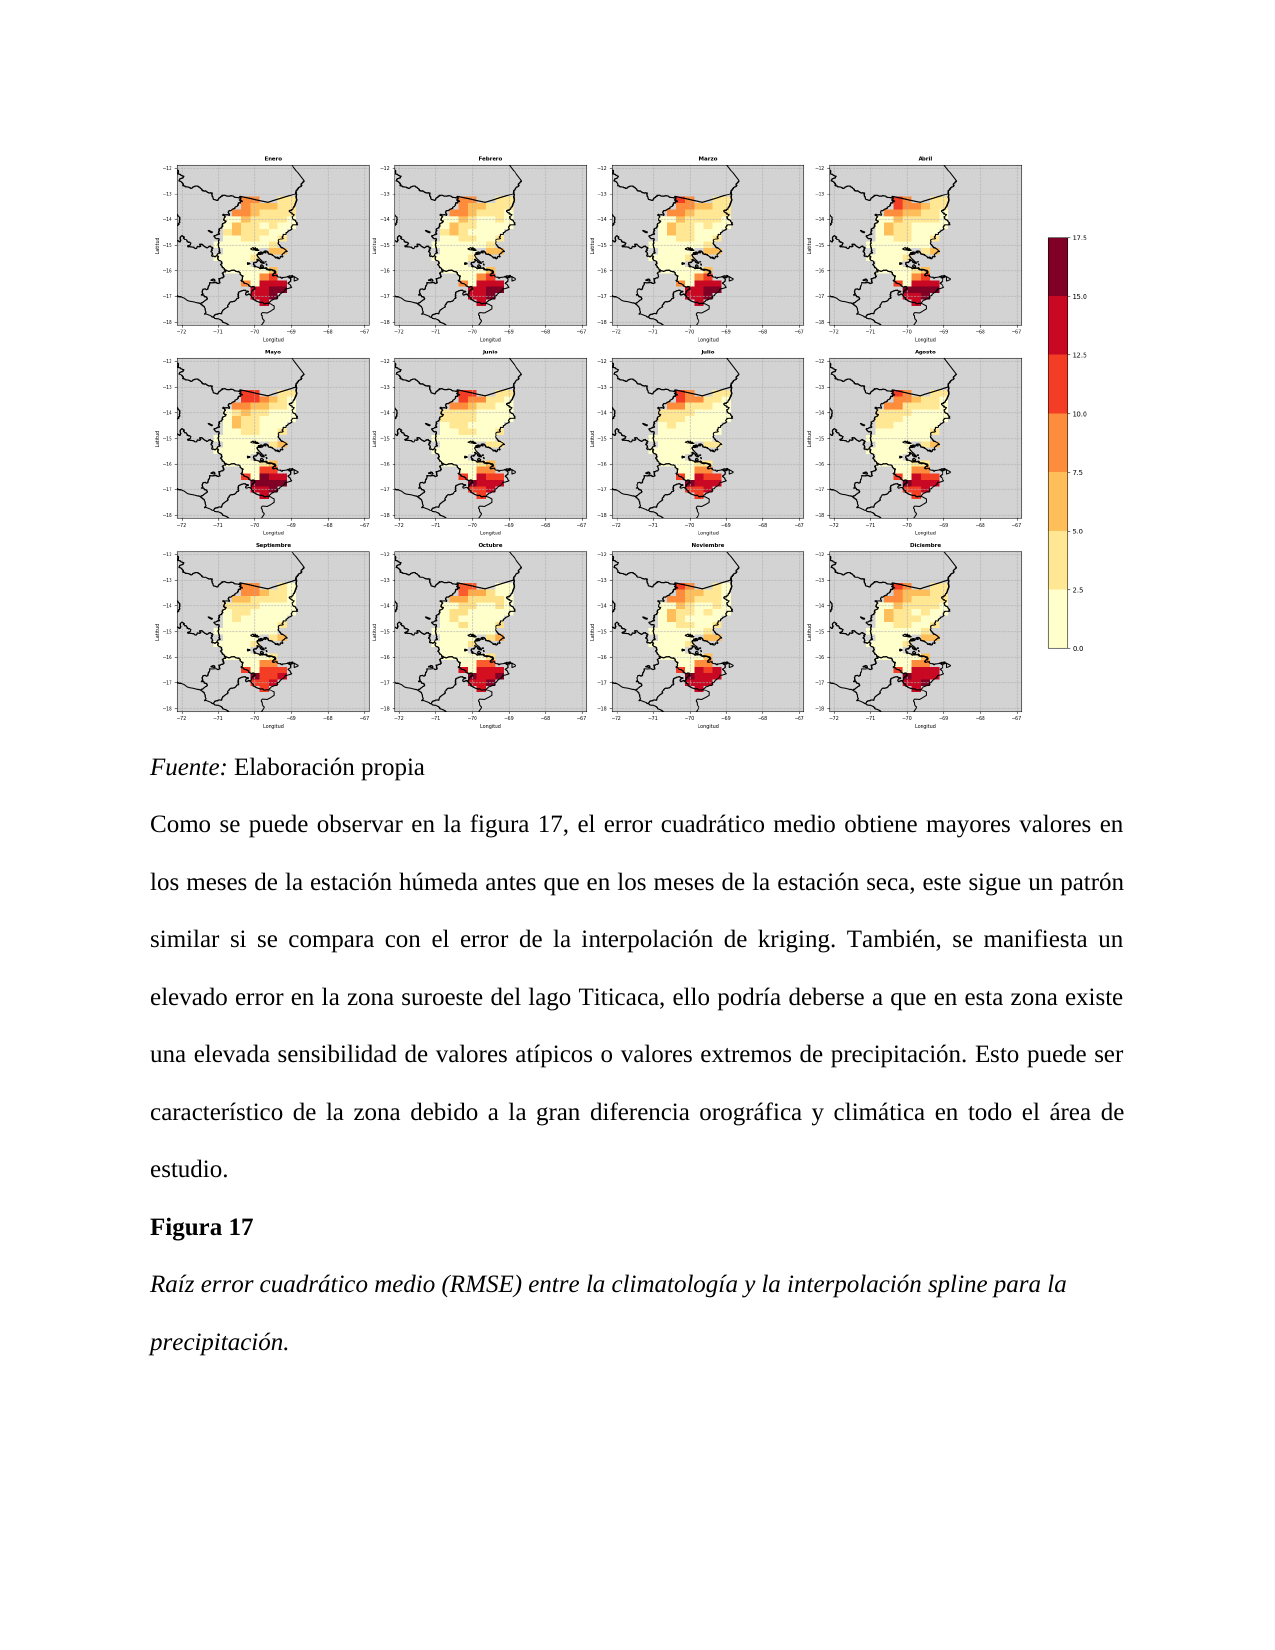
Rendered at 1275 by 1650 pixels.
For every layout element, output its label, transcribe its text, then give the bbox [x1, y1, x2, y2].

picture [150, 150, 1125, 736]
text Como se puede observar en la figura 17, el error cuadrático medio obtiene mayores valores en los meses de la estación húmeda antes que en los meses de la estación seca, este sigue un patrón similar si se compara con el error de la interpolación de kriging. También, se manifiesta un elevado error en la zona suroeste del lago Titicaca, ello podría deberse a que en esta zona existe una elevada sensibilidad de valores atípicos o valores extremos de precipitación. Esto puede ser característico de la zona debido a la gran diferencia orográfica y climática en todo el área de estudio. [150, 809, 1125, 1183]
text Raíz error cuadrático medio (RMSE) entre la climatología y la interpolación spline para la precipitación. [150, 1269, 1125, 1356]
text Fuente: Elaboración propia [150, 752, 1125, 781]
text Figura 17 [150, 1212, 1125, 1241]
